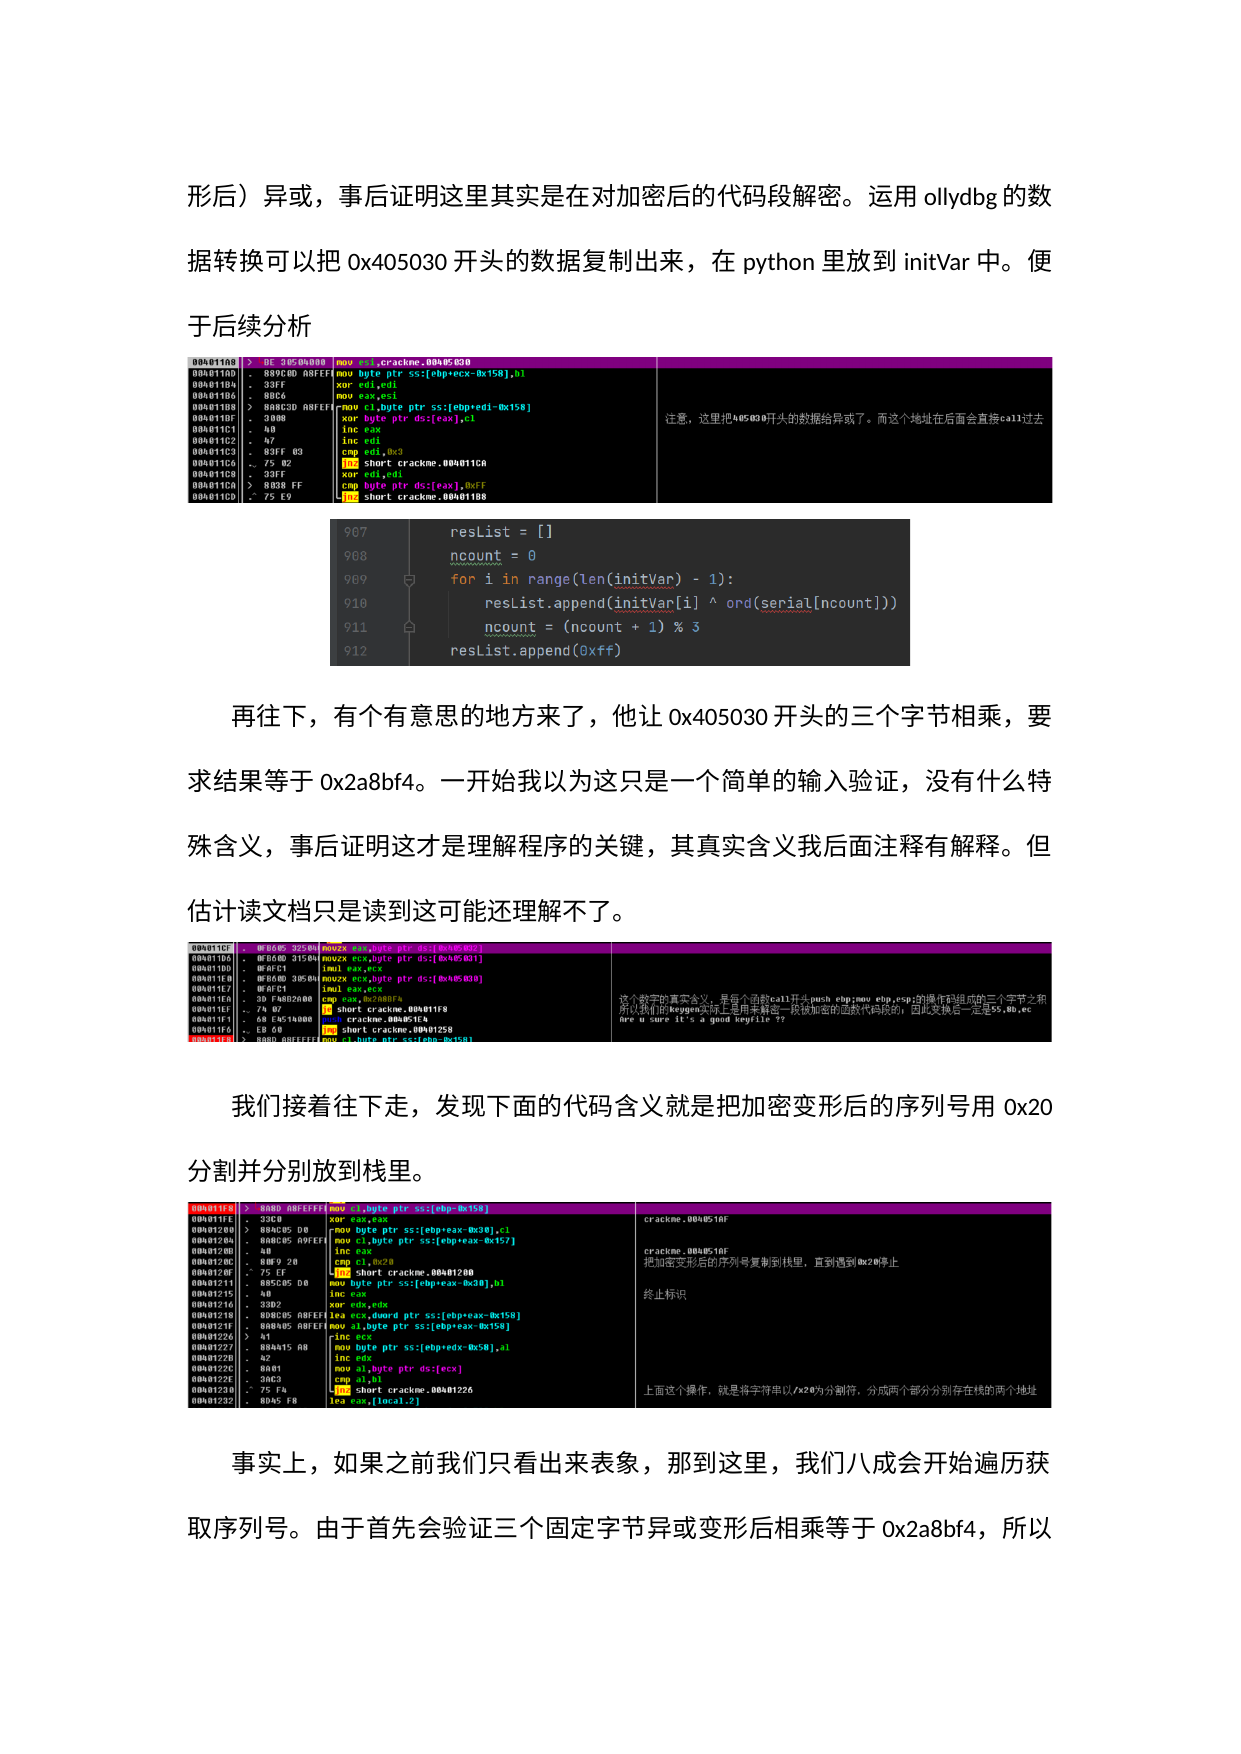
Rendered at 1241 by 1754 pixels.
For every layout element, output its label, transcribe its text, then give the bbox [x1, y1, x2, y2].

picture [330, 519, 911, 666]
picture [187, 357, 1053, 503]
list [187, 162, 1053, 357]
list 我们接着往下走，发现下面的代码含义就是把加密变形后的序列号用0x20分割并分别放到栈里。 [187, 1072, 1053, 1202]
picture [187, 1202, 1052, 1408]
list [187, 1429, 1053, 1559]
picture [187, 942, 1052, 1042]
list 再往下，有个有意思的地方来了，他让0x405030开头的三个字节相乘，要求结果等于0x2a8bf4。一开始我以为这只是一个简单的输入验证，没有什么特殊含义，事后证明这才是理解程序的关键，其真实含义我后面注释有解释。但估计读文档只是读到这可能还理解不了。 [187, 682, 1053, 942]
